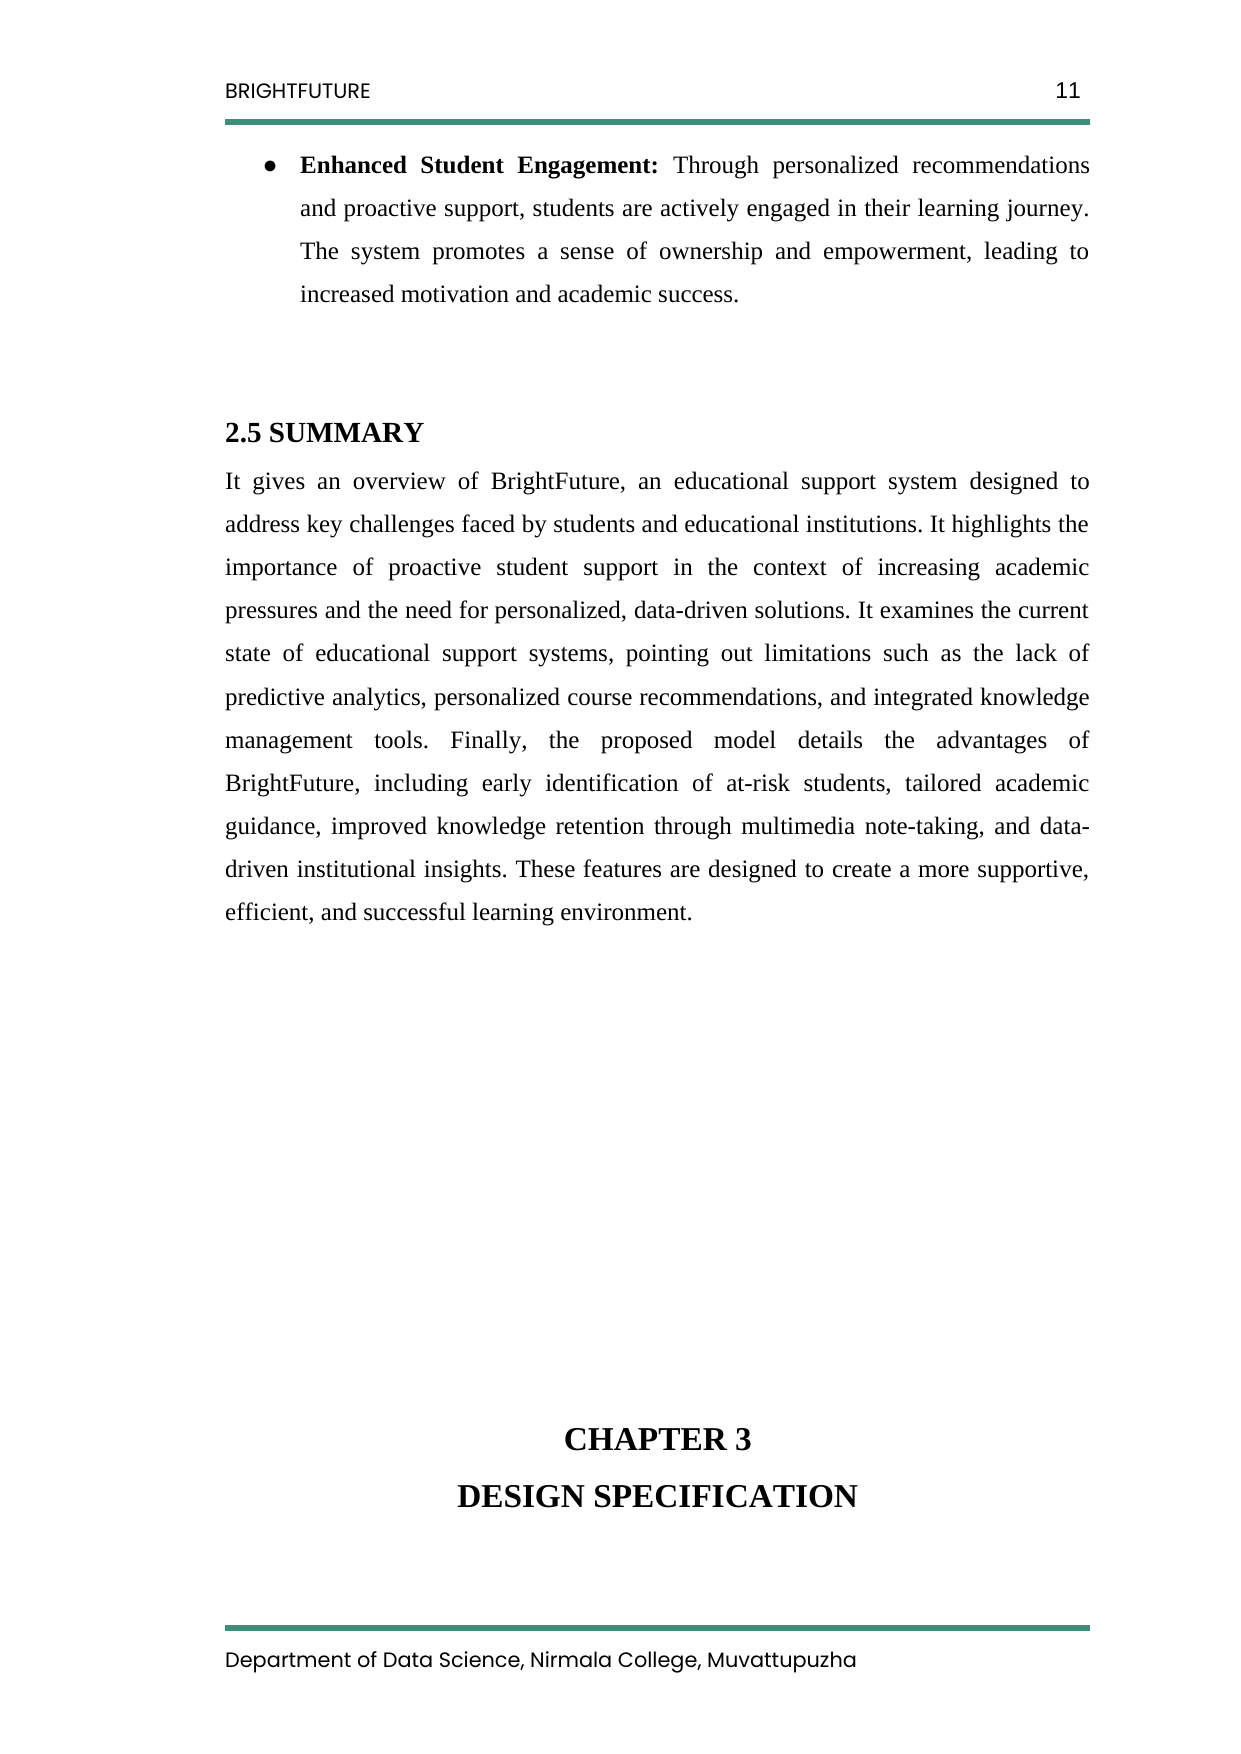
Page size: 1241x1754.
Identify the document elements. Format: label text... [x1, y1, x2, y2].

text CHAPTER 3 [225, 1419, 1090, 1458]
list Enhanced Student Engagement: Through personalized recommendations and proactive support, students are actively engaged in their learning journey. The system promotes a sense of ownership and empowerment, leading to increased motivation and academic success. [262, 150, 1090, 308]
text 2.5 SUMMARY [225, 416, 1090, 449]
text DESIGN SPECIFICATION [225, 1477, 1090, 1515]
text It gives an overview of BrightFuture, an educational support system designed to address key challenges faced by students and educational institutions. It highlights the importance of proactive student support in the context of increasing academic pressures and the need for personalized, data-driven solutions. It examines the current state of educational support systems, pointing out limitations such as the lack of predictive analytics, personalized course recommendations, and integrated knowledge management tools. Finally, the proposed model details the advantages of BrightFuture, including early identification of at-risk students, tailored academic guidance, improved knowledge retention through multimedia note-taking, and data-driven institutional insights. These features are designed to create a more supportive, efficient, and successful learning environment. [225, 466, 1090, 926]
